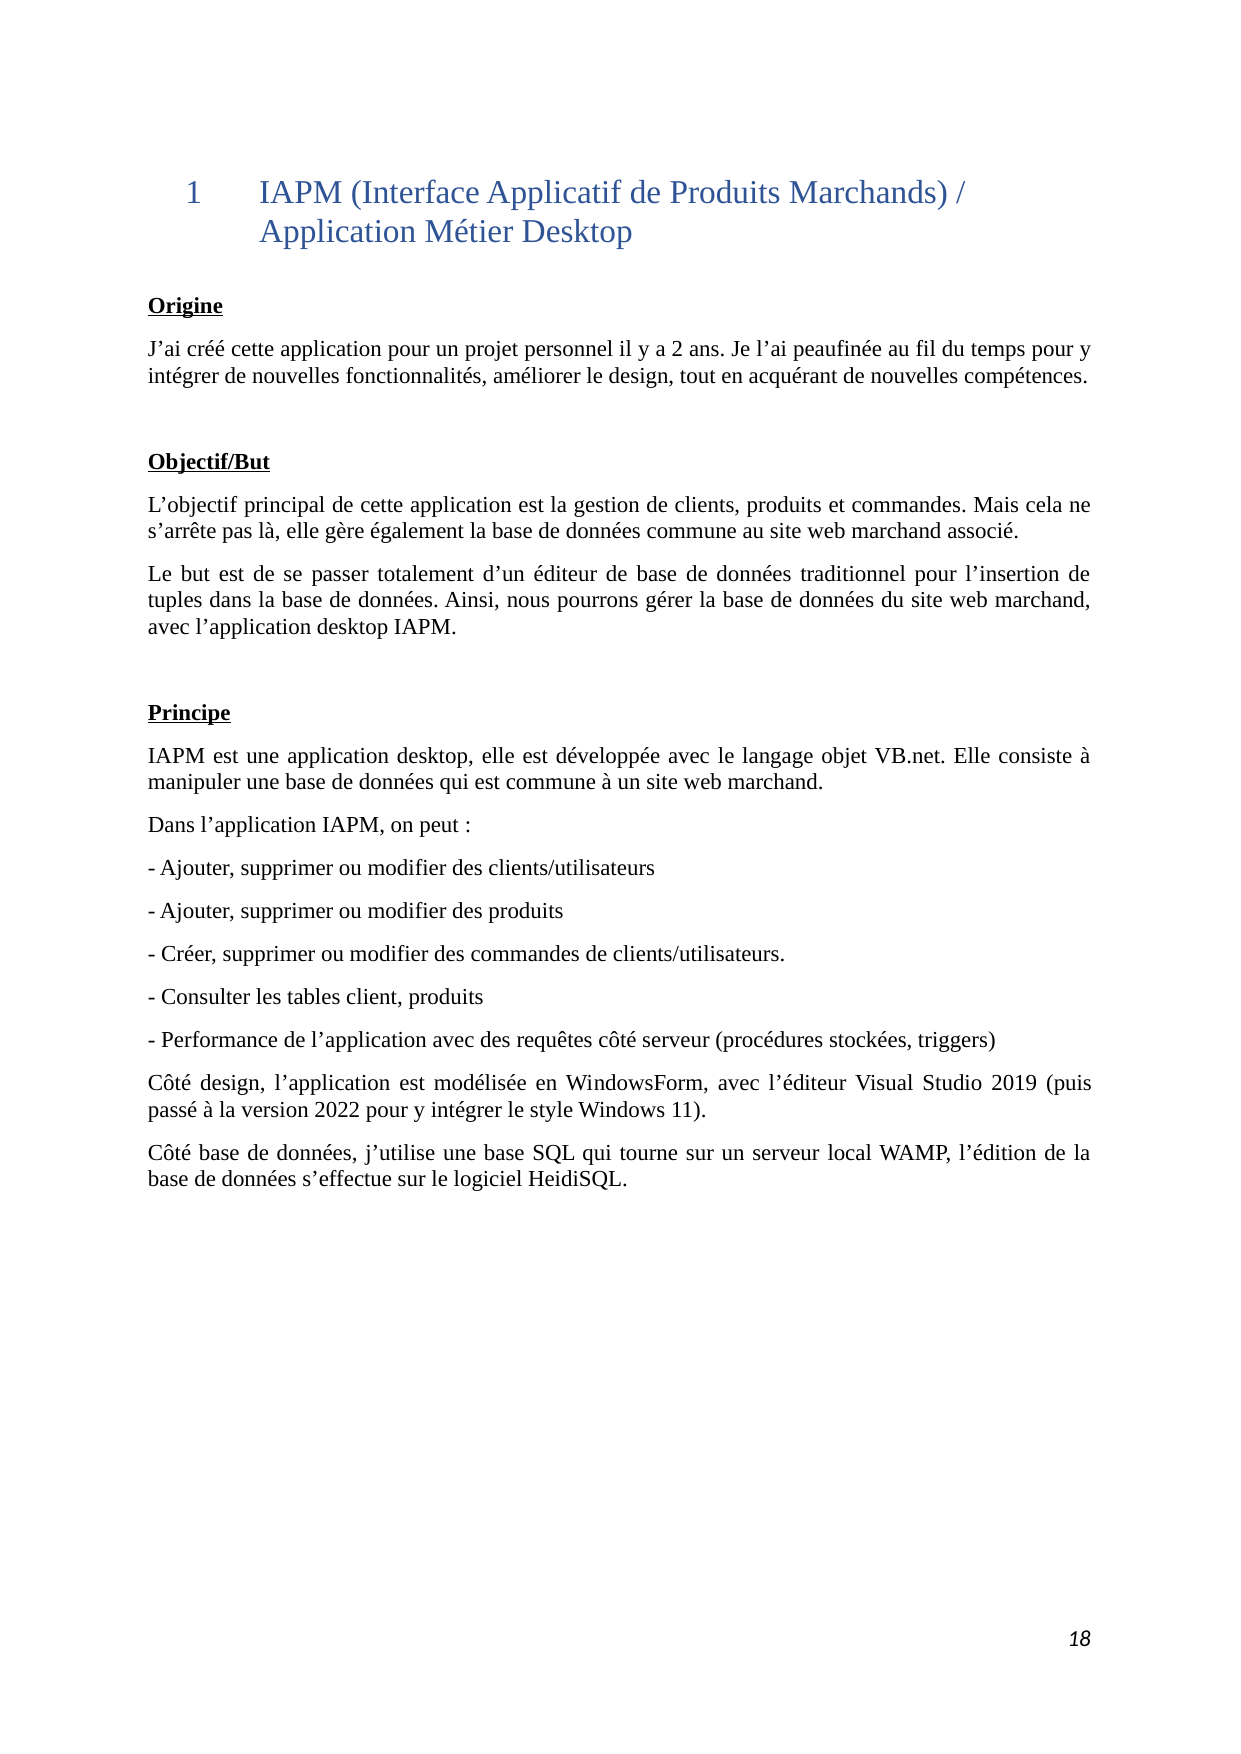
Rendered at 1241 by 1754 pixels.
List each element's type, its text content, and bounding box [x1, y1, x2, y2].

text Principe [148, 699, 1093, 725]
text - Ajouter, supprimer ou modifier des clients/utilisateurs [148, 854, 1093, 881]
list IAPM (Interface Applicatif de Produits Marchands) / Application Métier Desktop [185, 173, 1093, 249]
text Origine [148, 292, 1093, 319]
text L’objectif principal de cette application est la gestion de clients, produits et commandes. Mais cela ne s’arrête pas là, elle gère également la base de données commune au site web marchand associé. [148, 491, 1093, 543]
text - Performance de l’application avec des requêtes côté serveur (procédures stockées, triggers) [148, 1026, 1093, 1053]
text Côté base de données, j’utilise une base SQL qui tourne sur un serveur local WAMP, l’édition de la base de données s’effectue sur le logiciel HeidiSQL. [148, 1139, 1093, 1191]
text J’ai créé cette application pour un projet personnel il y a 2 ans. Je l’ai peaufinée au fil du temps pour y intégrer de nouvelles fonctionnalités, améliorer le design, tout en acquérant de nouvelles compétences. [148, 335, 1093, 388]
text IAPM est une application desktop, elle est développée avec le langage objet VB.net. Elle consiste à manipuler une base de données qui est commune à un site web marchand. [148, 742, 1093, 794]
text Dans l’application IAPM, on peut : [148, 811, 1093, 838]
text Le but est de se passer totalement d’un éditeur de base de données traditionnel pour l’insertion de tuples dans la base de données. Ainsi, nous pourrons gérer la base de données du site web marchand, avec l’application desktop IAPM. [148, 560, 1093, 639]
text Objectif/But [148, 448, 1093, 474]
text - Créer, supprimer ou modifier des commandes de clients/utilisateurs. [148, 940, 1093, 967]
text - Ajouter, supprimer ou modifier des produits [148, 897, 1093, 924]
text Côté design, l’application est modélisée en WindowsForm, avec l’éditeur Visual Studio 2019 (puis passé à la version 2022 pour y intégrer le style Windows 11). [148, 1069, 1093, 1122]
text - Consulter les tables client, produits [148, 983, 1093, 1010]
